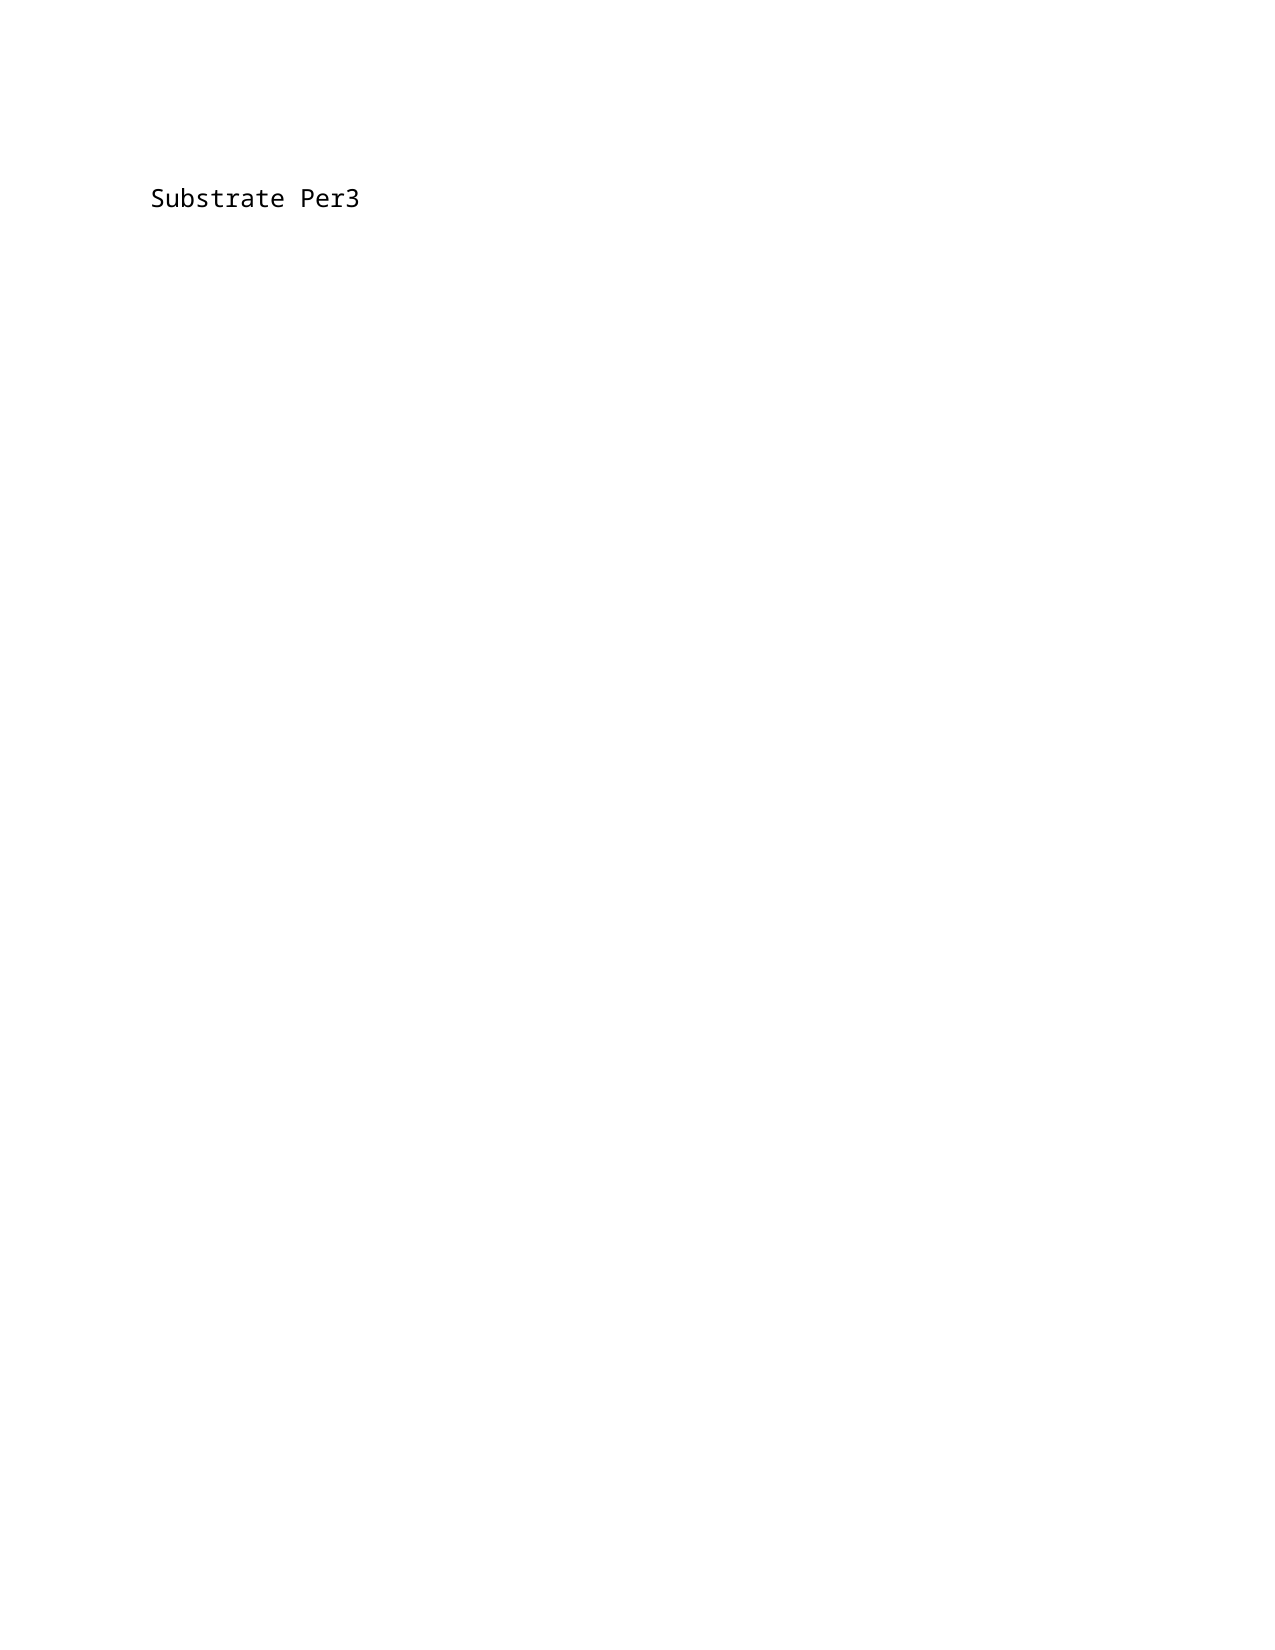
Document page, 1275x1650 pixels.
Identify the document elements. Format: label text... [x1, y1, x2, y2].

text Substrate Per3 [150, 180, 1125, 248]
